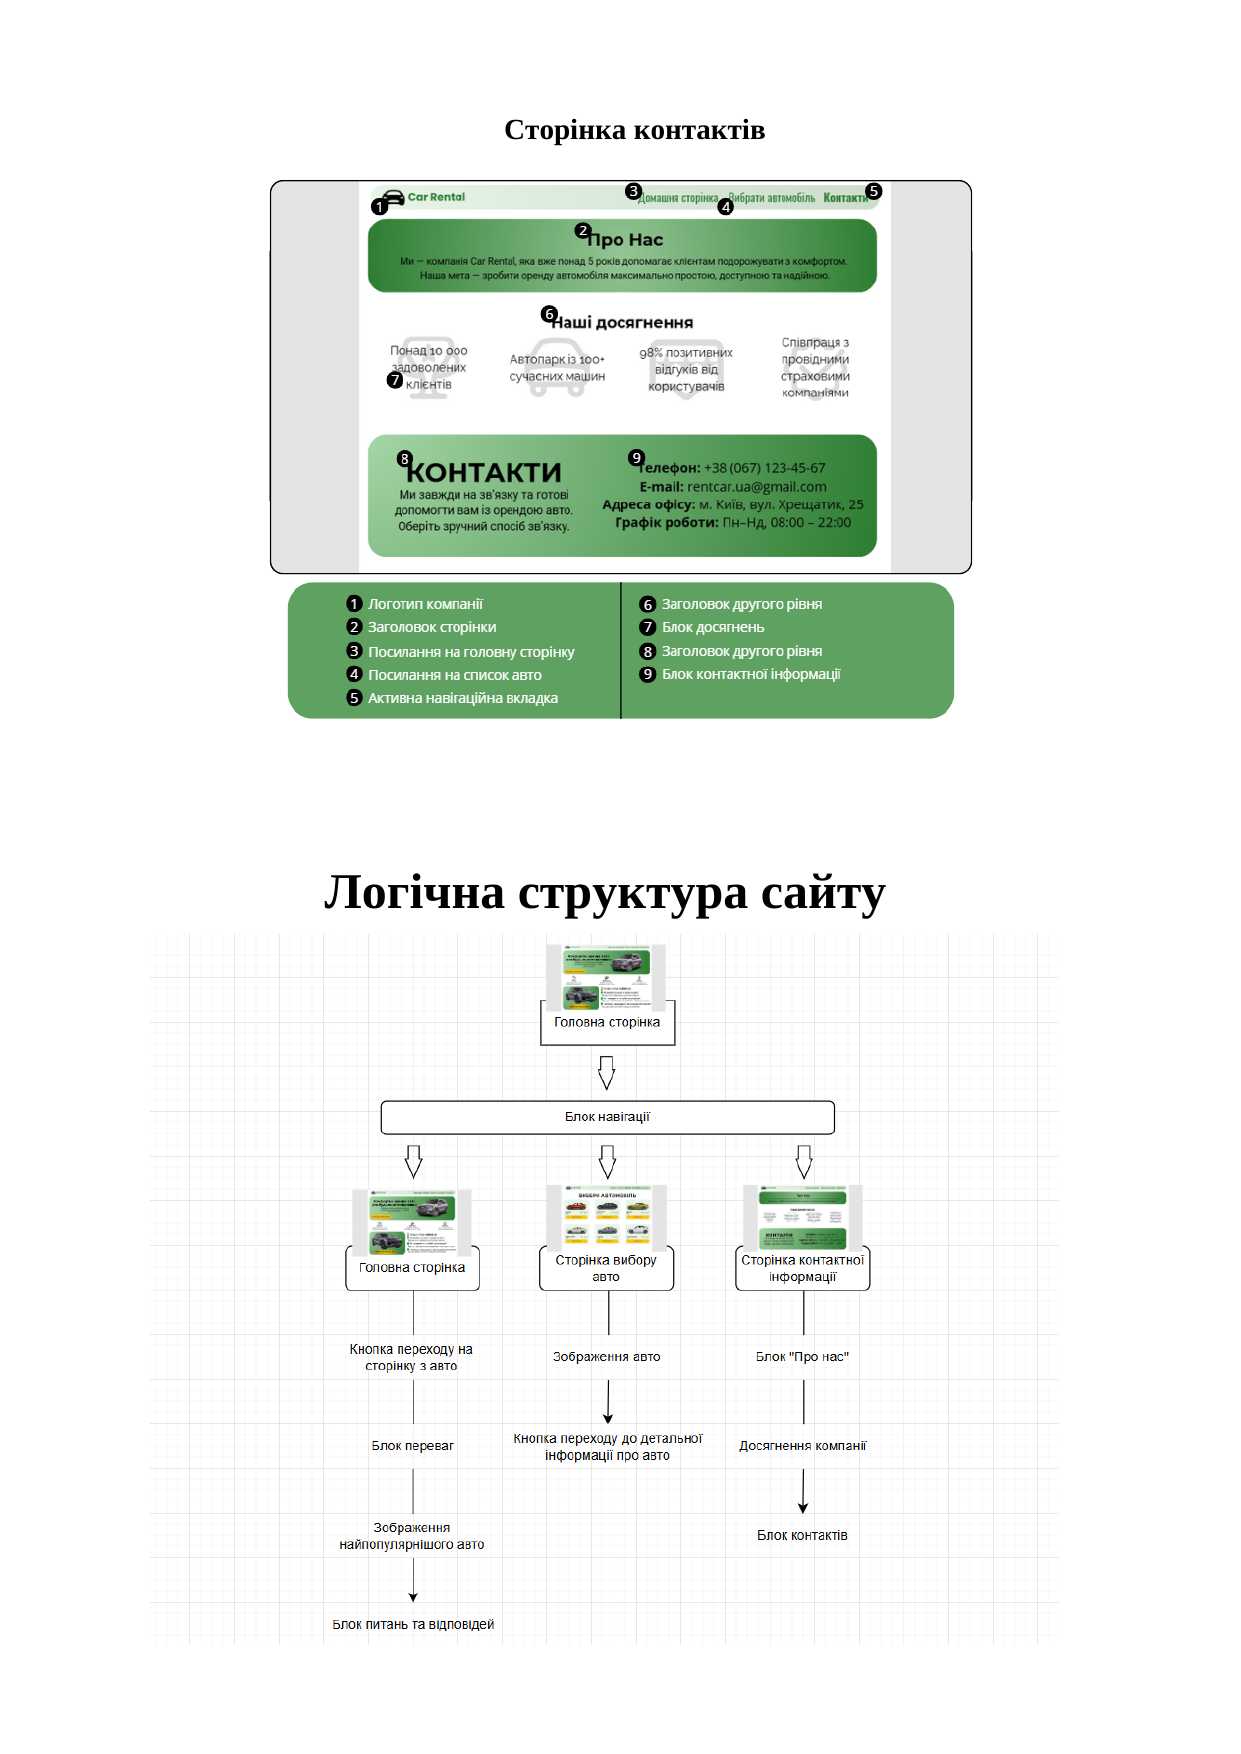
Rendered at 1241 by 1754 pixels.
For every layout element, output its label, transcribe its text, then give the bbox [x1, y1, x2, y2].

picture [131, 173, 1106, 720]
picture [149, 934, 1058, 1643]
text Сторінка контактів [118, 112, 1092, 145]
subtitle Логічна структура сайту [59, 862, 1152, 920]
